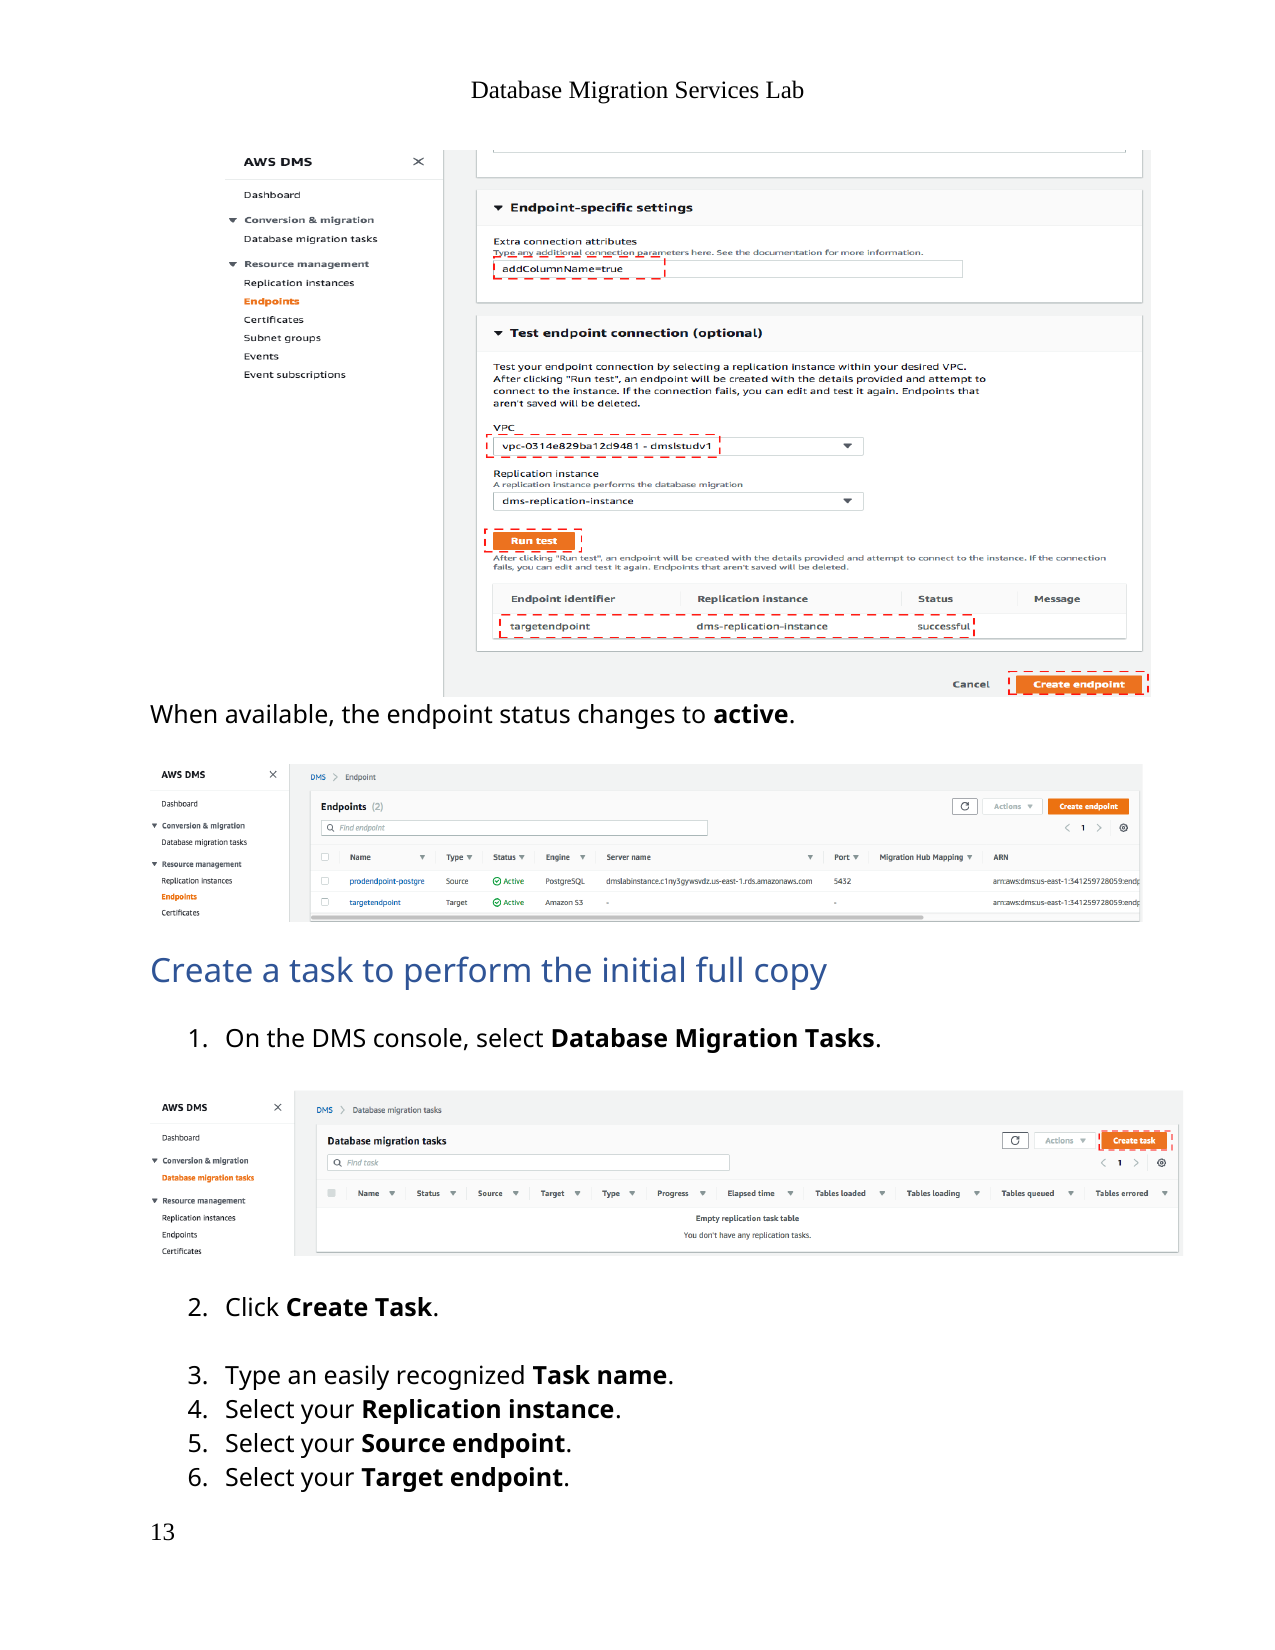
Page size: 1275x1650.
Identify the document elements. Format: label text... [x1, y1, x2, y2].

list Select your Replication instance. [187, 1392, 1125, 1426]
picture [150, 1089, 1184, 1256]
list On the DMS console, select Database Migration Tasks. [187, 1021, 1125, 1055]
list Type an easily recognized Task name. [187, 1358, 1125, 1392]
list Select your Source endpoint. [187, 1426, 1125, 1460]
subtitle Create a task to perform the initial full copy [150, 947, 1125, 992]
list Select your Target endpoint. [187, 1460, 1125, 1494]
picture [225, 150, 1151, 697]
text When available, the endpoint status changes to active. [150, 696, 1125, 730]
list Click Create Task. [187, 1290, 1125, 1324]
picture [150, 764, 1143, 922]
